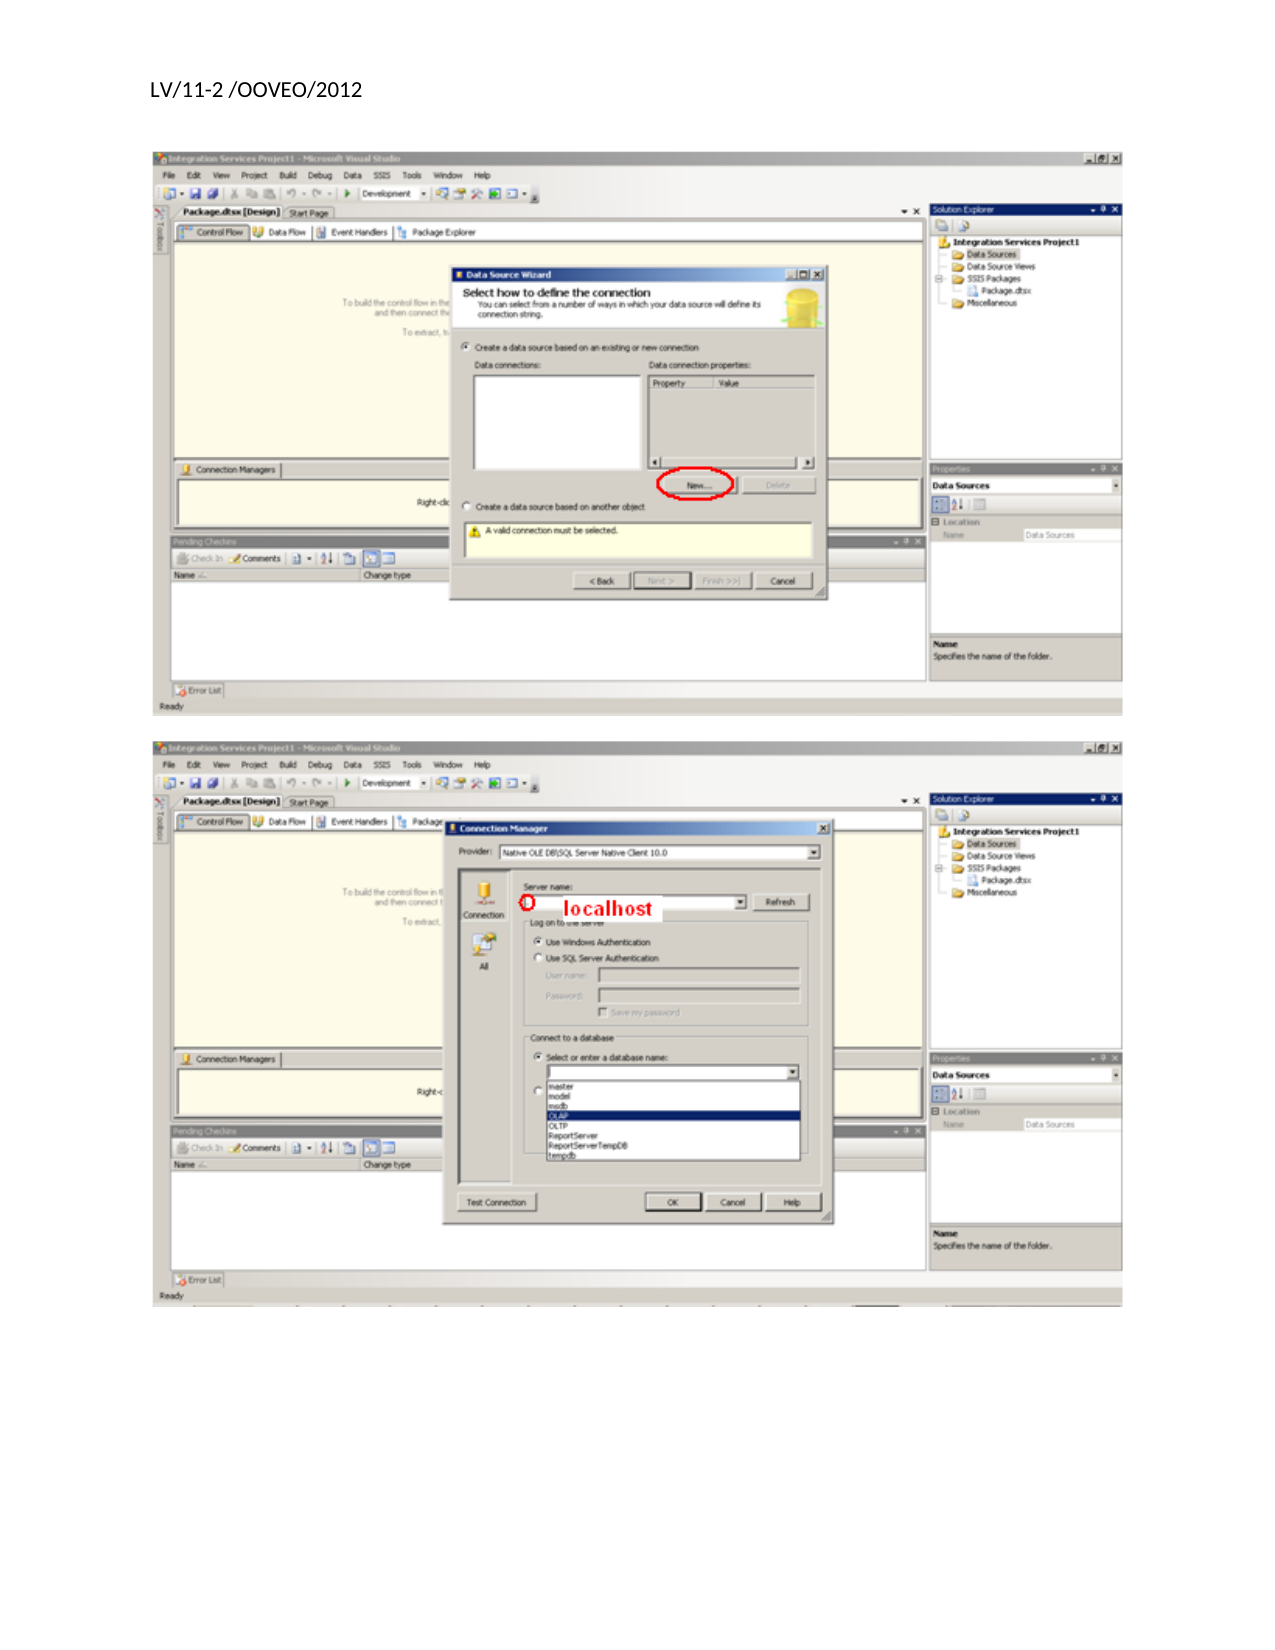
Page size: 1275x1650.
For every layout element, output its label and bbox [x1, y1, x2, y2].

picture [150, 150, 1125, 716]
picture [150, 740, 1125, 1307]
